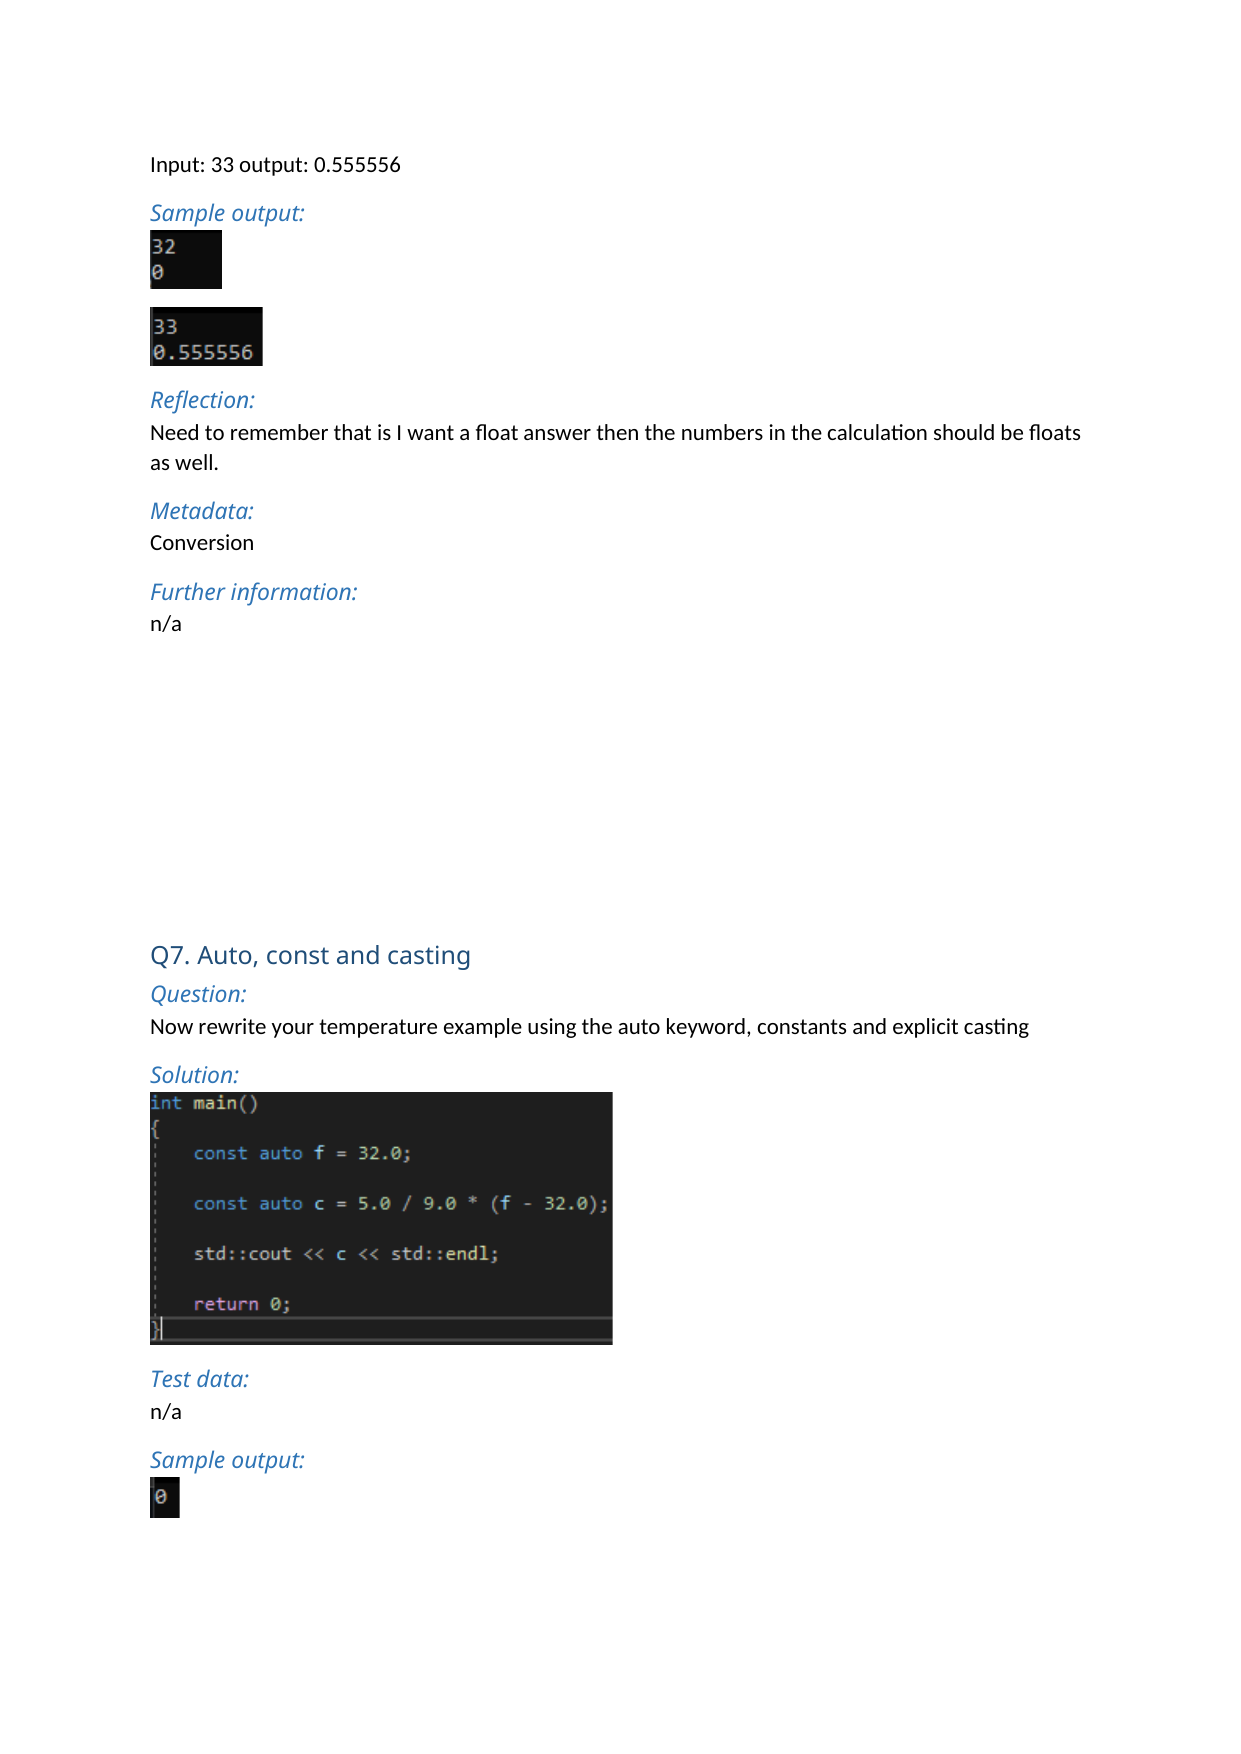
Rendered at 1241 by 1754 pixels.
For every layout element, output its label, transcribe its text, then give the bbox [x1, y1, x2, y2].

text n/a [150, 609, 1090, 637]
text Now rewrite your temperature example using the auto keyword, constants and explicit casting [150, 1012, 1090, 1040]
subtitle Further information: [150, 575, 1090, 607]
subtitle Solution: [150, 1059, 1090, 1090]
text Input: 33 output: 0.555556 [150, 150, 1090, 178]
text Need to remember that is I want a float answer then the numbers in the calculation should be floats as well. [150, 418, 1090, 476]
subtitle Question: [150, 978, 1090, 1009]
subtitle Q7. Auto, const and casting [150, 937, 1090, 971]
text n/a [150, 1397, 1090, 1425]
picture [150, 230, 222, 289]
picture [150, 1092, 613, 1345]
text Conversion [150, 528, 1090, 557]
subtitle Test data: [150, 1363, 1090, 1394]
subtitle Reflection: [150, 384, 1090, 415]
picture [150, 307, 263, 366]
subtitle Sample output: [150, 197, 1090, 228]
subtitle Metadata: [150, 495, 1090, 526]
picture [150, 1477, 180, 1518]
subtitle Sample output: [150, 1444, 1090, 1475]
